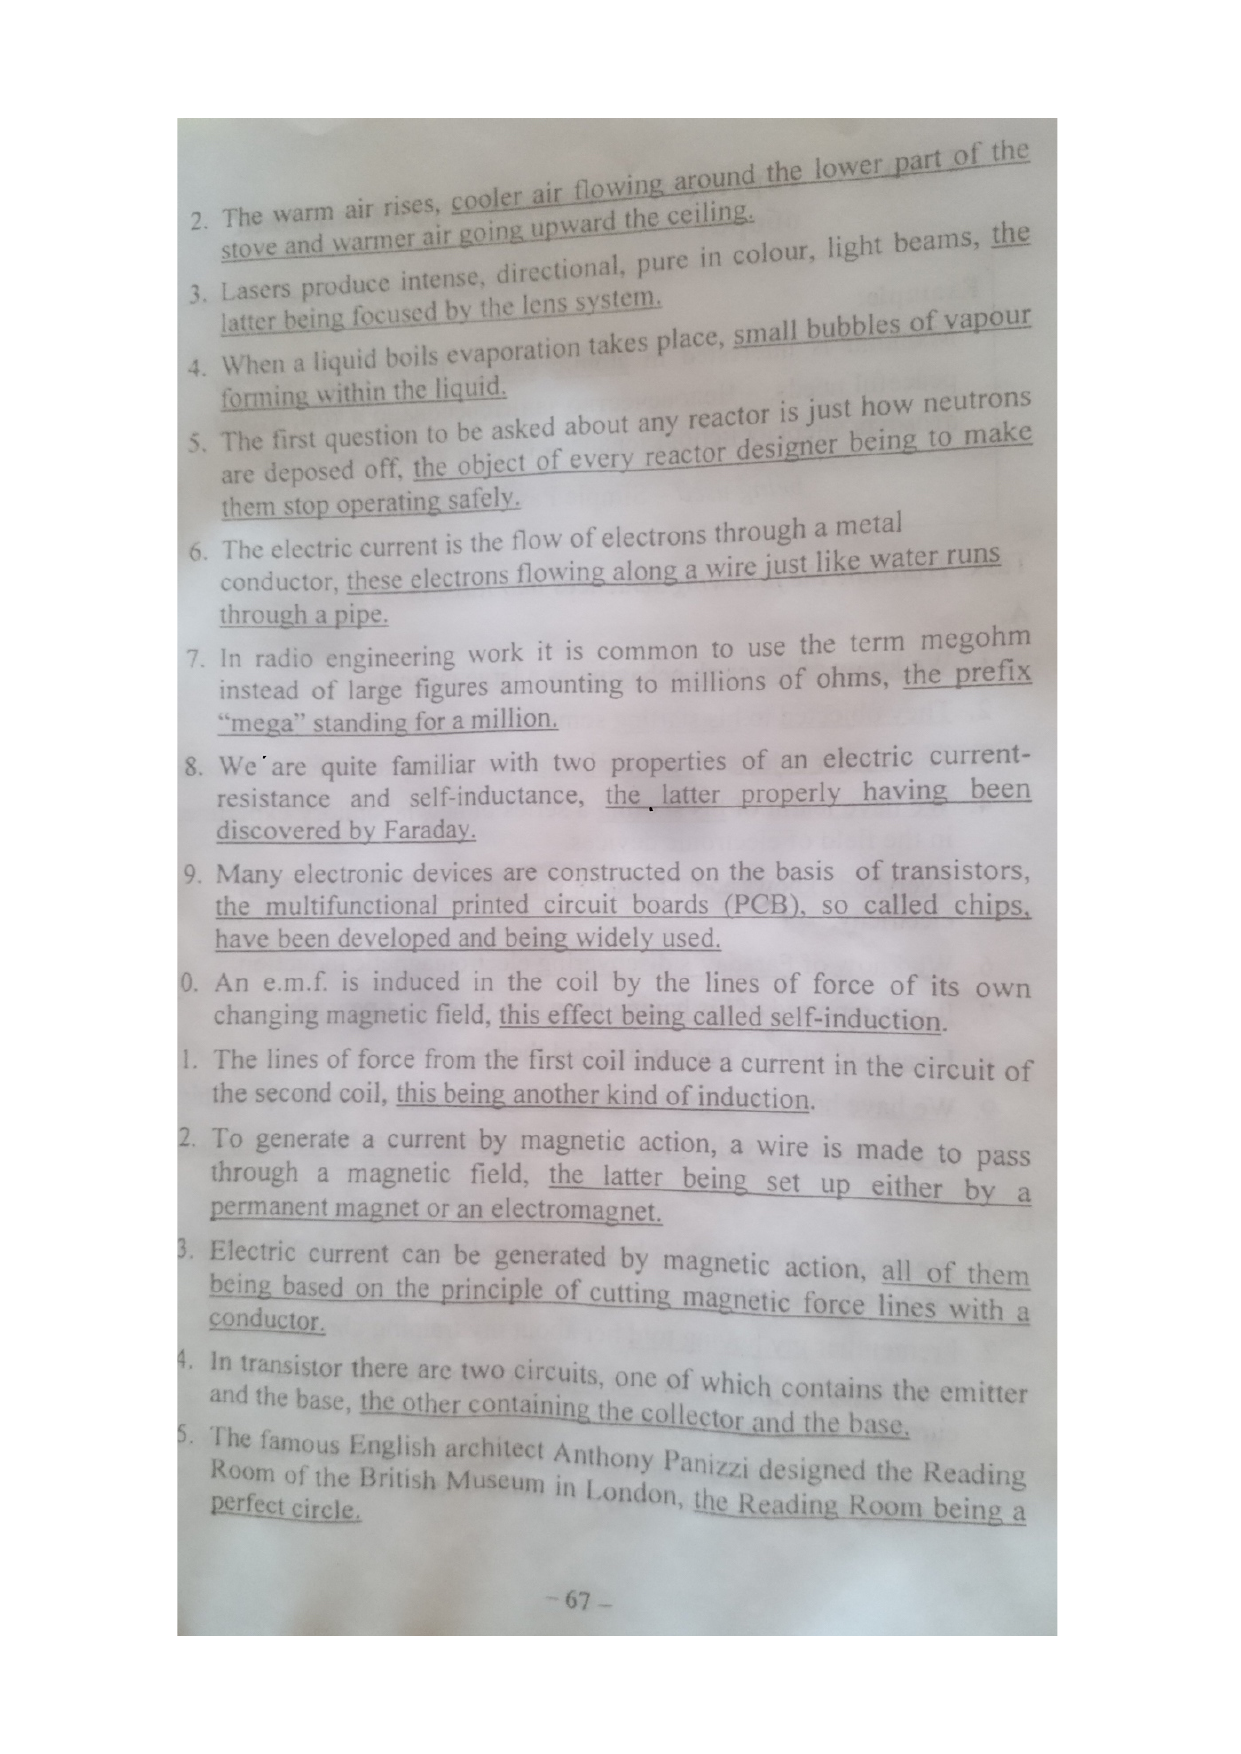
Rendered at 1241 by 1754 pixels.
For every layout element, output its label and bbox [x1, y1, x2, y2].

picture [177, 118, 1058, 1636]
